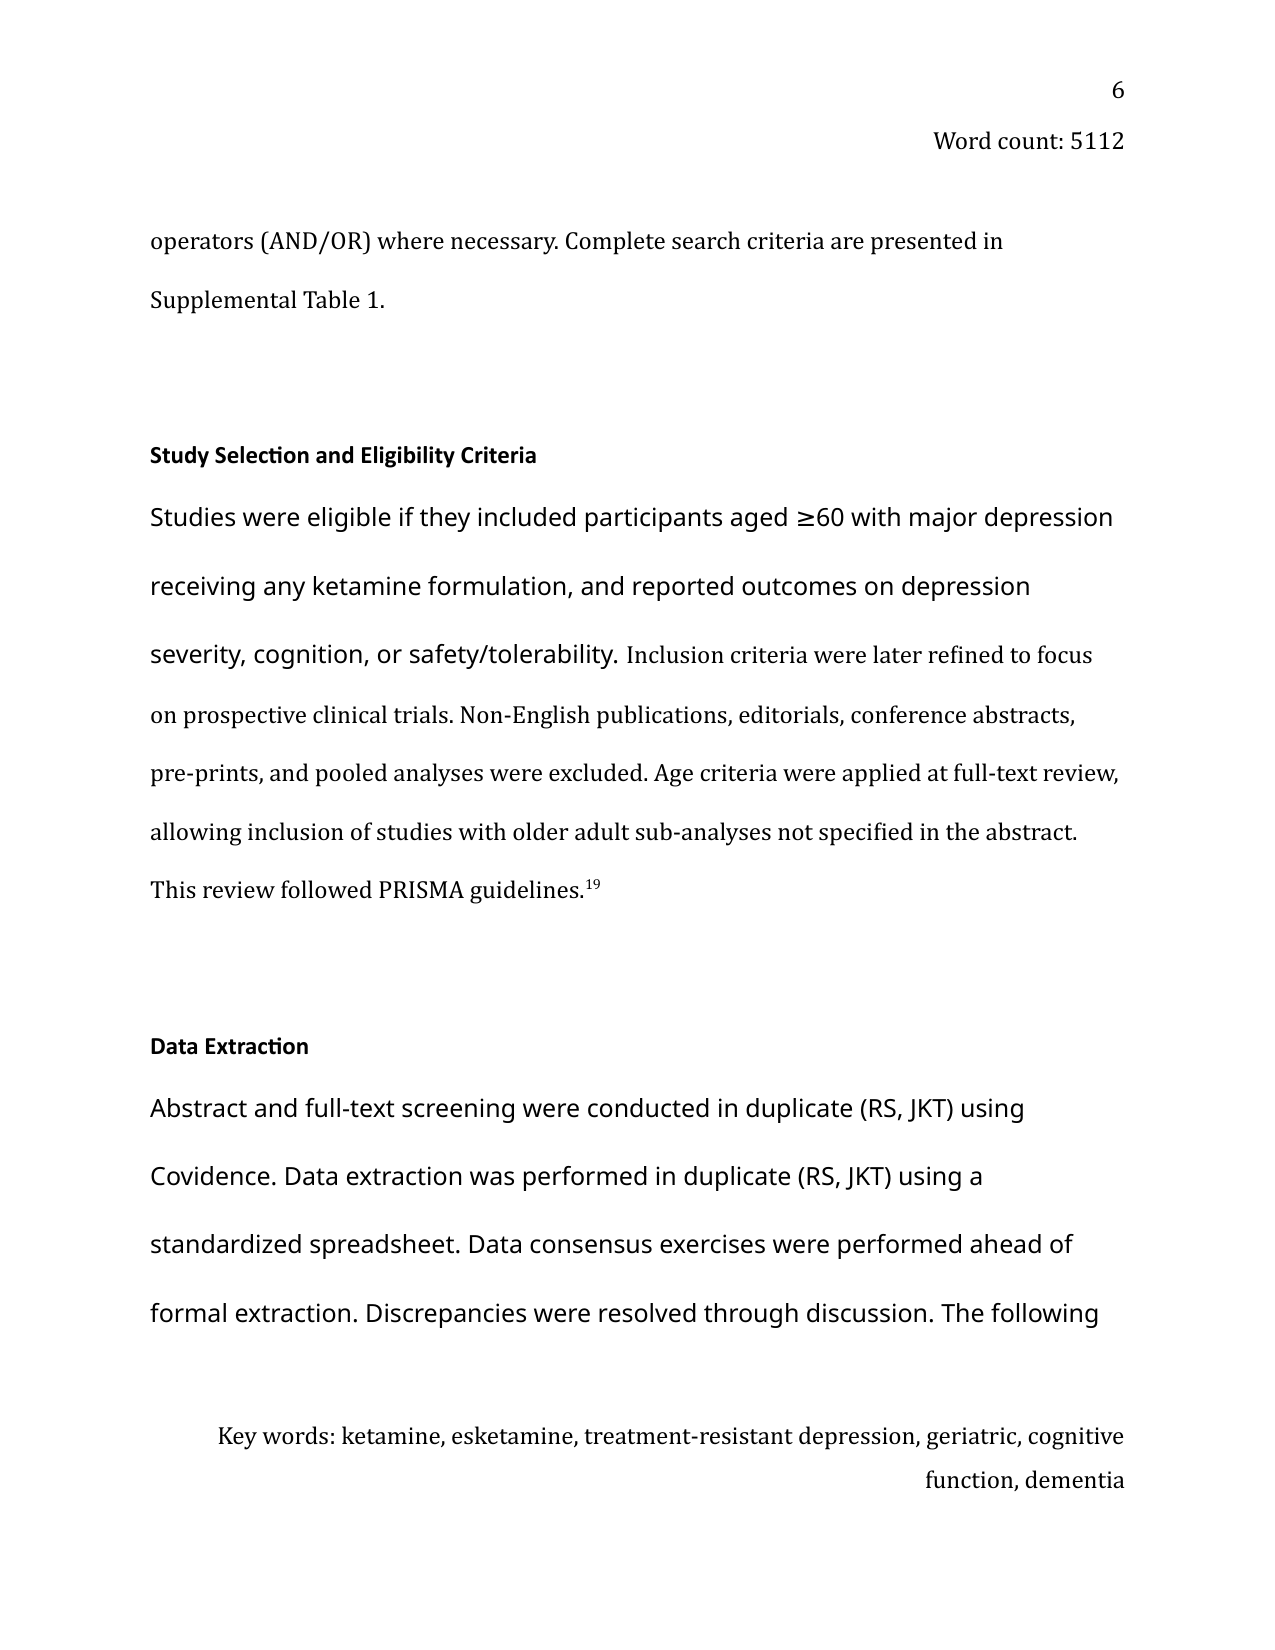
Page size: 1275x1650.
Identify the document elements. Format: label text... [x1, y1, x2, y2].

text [150, 1091, 1125, 1329]
text Studies were eligible if they included participants aged ≥60 with major depression receiving any ketamine formulation, and reported outcomes on depression severity, cognition, or safety/tolerability. Inclusion criteria were later refined to focus on prospective clinical trials. Non-English publications, editorials, conference abstracts, pre-prints, and pooled analyses were excluded. Age criteria were applied at full-text review, allowing inclusion of studies with older adult sub-analyses not specified in the abstract. This review followed PRISMA guidelines.19 [150, 500, 1125, 904]
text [150, 226, 1125, 314]
subtitle Data Extraction [150, 1030, 1125, 1060]
subtitle Study Selection and Eligibility Criteria [150, 439, 1125, 469]
